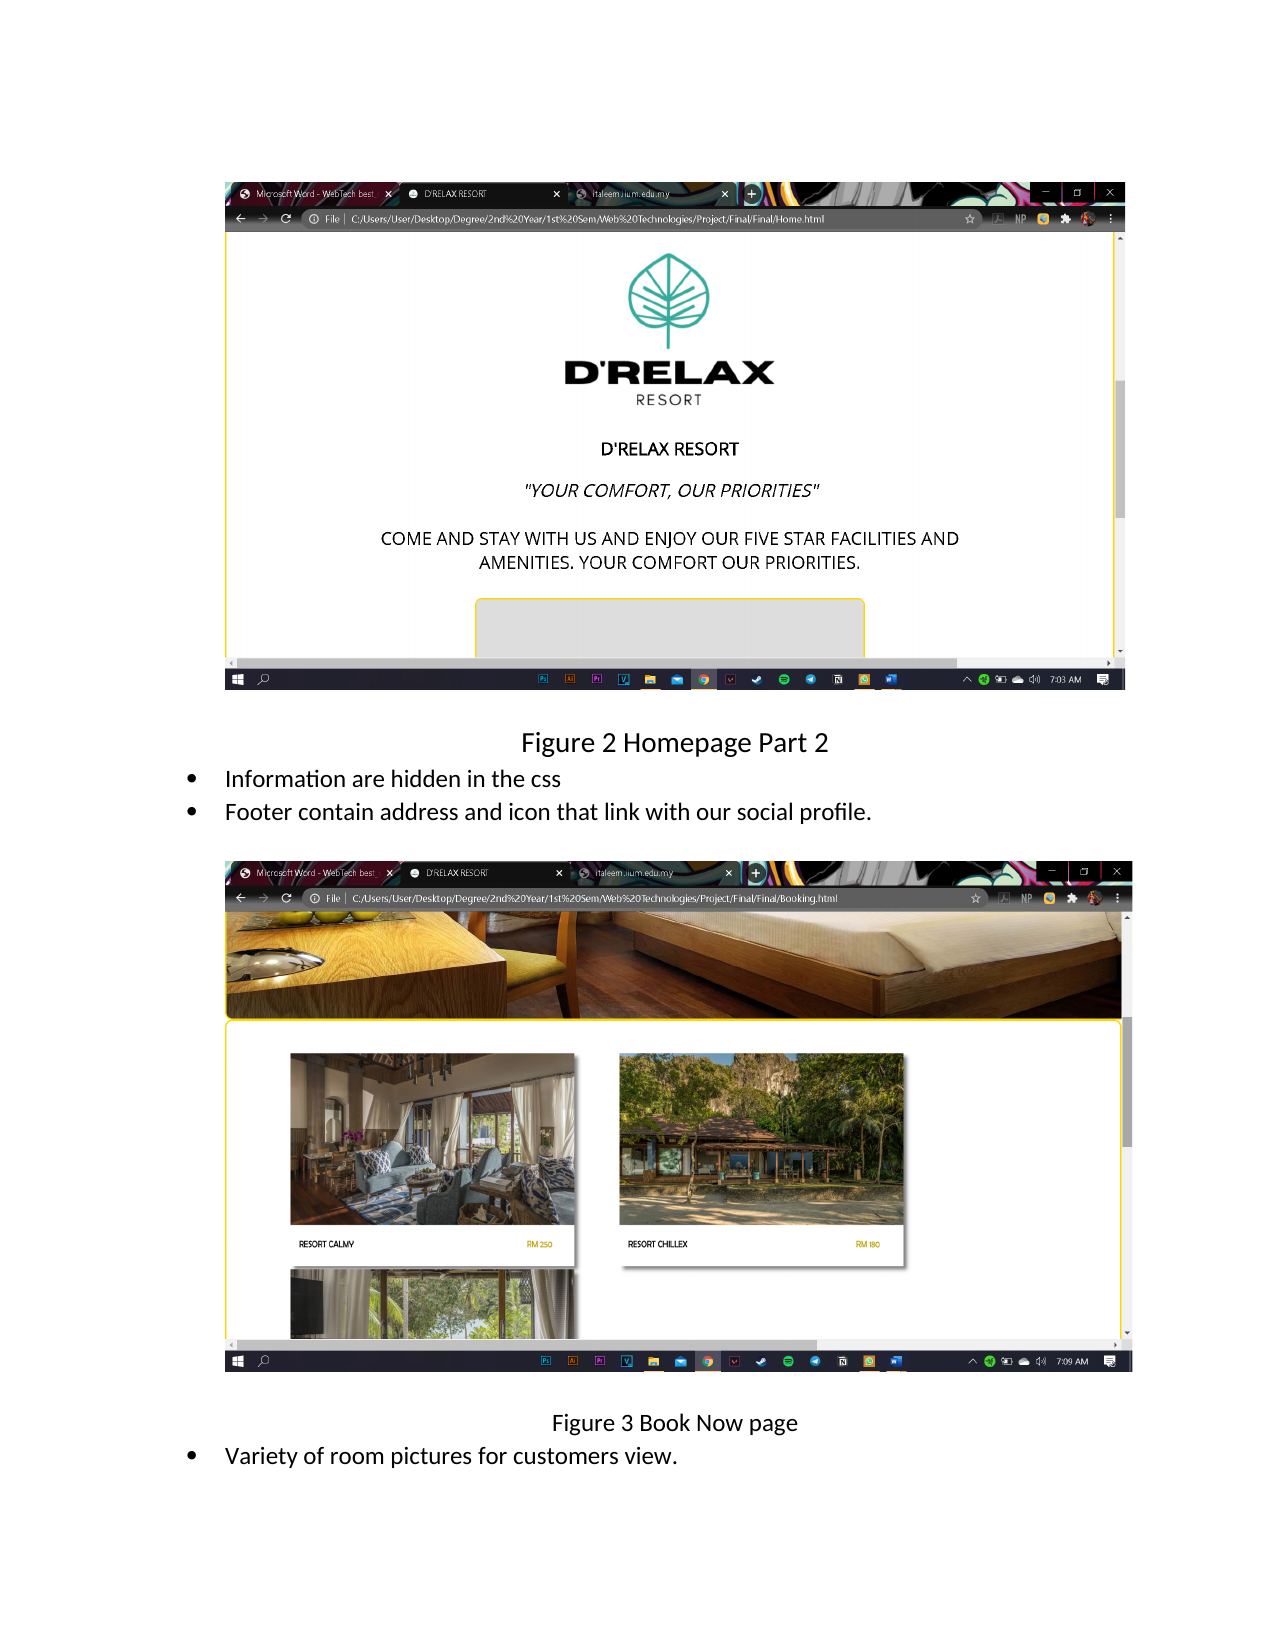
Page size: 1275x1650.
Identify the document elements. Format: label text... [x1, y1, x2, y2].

list Variety of room pictures for customers view. [187, 1440, 1125, 1470]
list Footer contain address and icon that link with our social profile. [187, 796, 1125, 826]
list Figure 3 Book Now page [225, 1407, 1125, 1437]
picture [225, 861, 1133, 1372]
picture [225, 182, 1125, 690]
list Figure 2 Homepage Part 2 [225, 724, 1125, 760]
list Information are hidden in the css [187, 763, 1125, 793]
